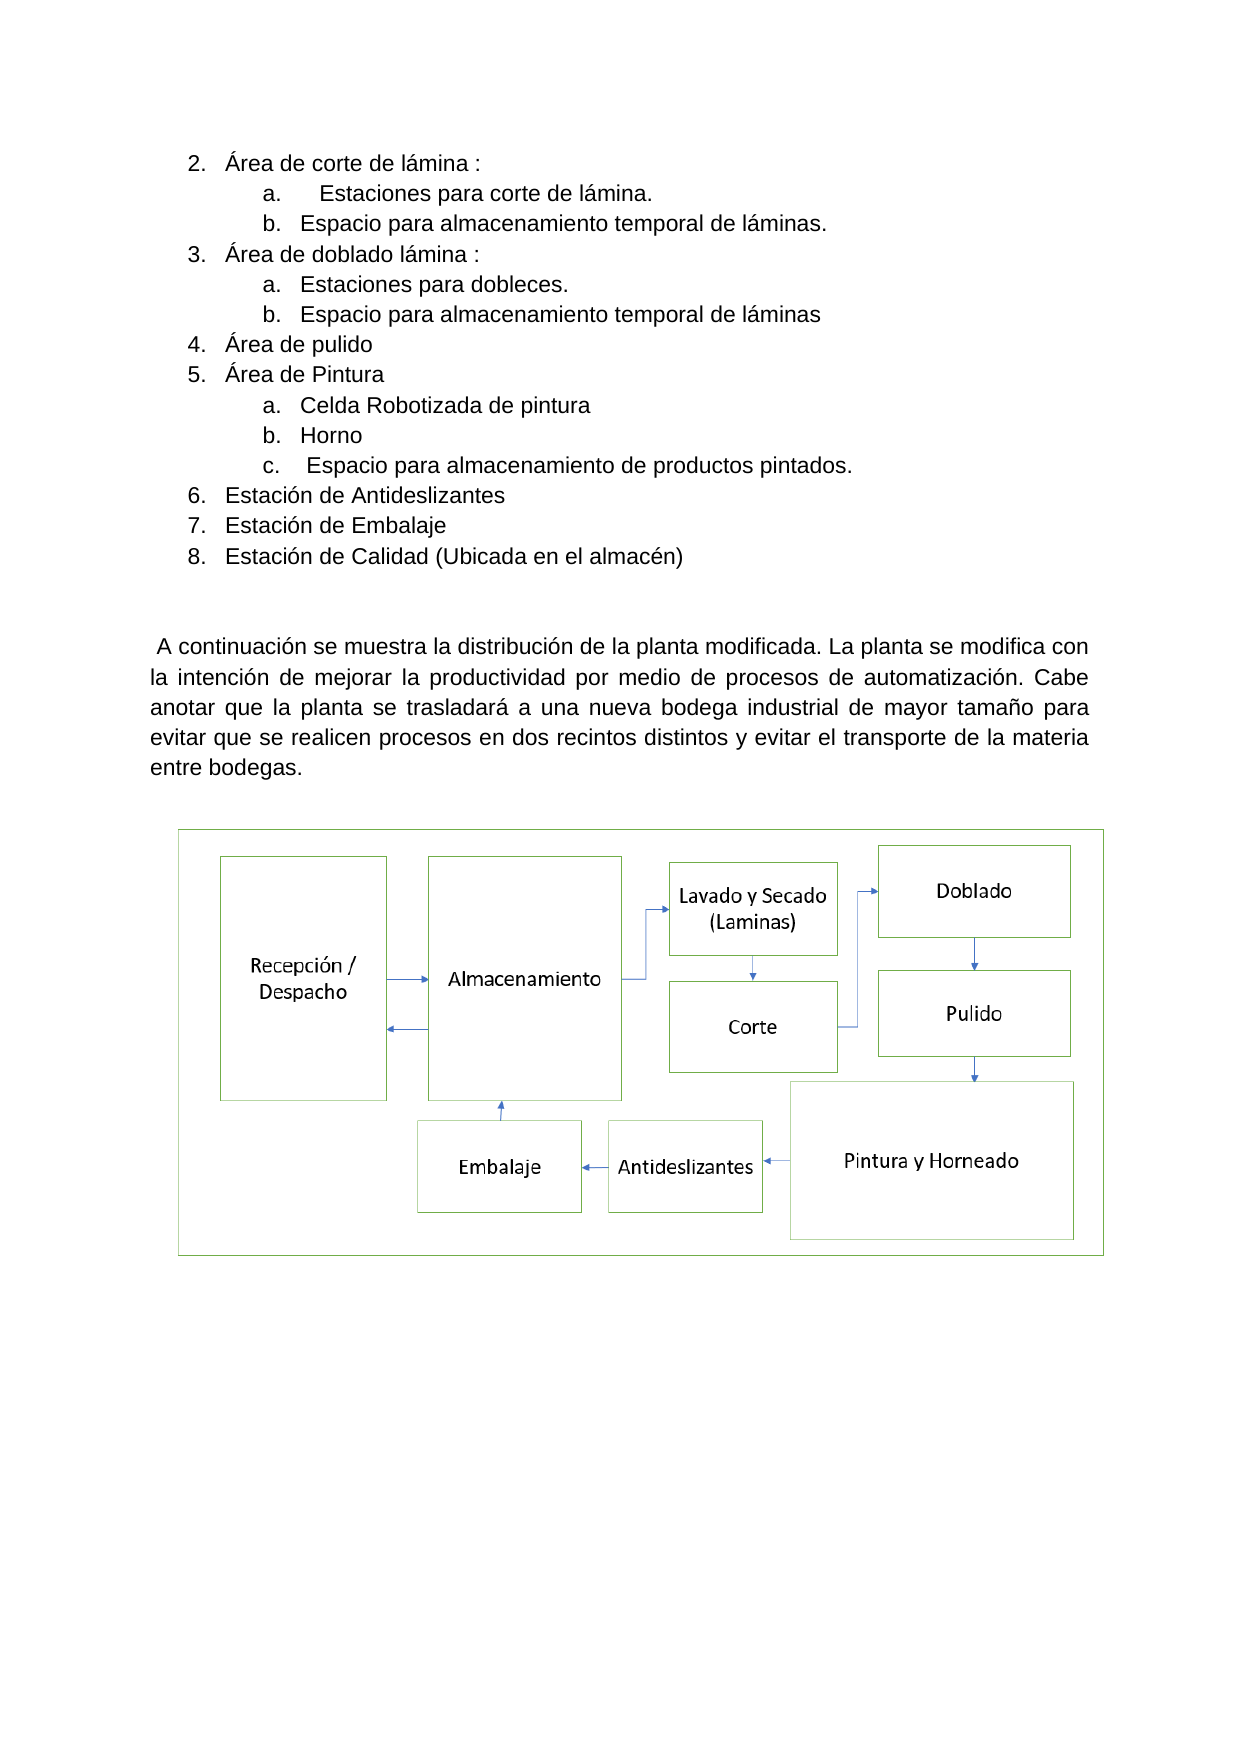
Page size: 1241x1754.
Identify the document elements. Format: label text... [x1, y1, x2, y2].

list Espacio para almacenamiento temporal de láminas. [262, 210, 1090, 237]
list Estación de Antideslizantes [187, 482, 1090, 509]
list Horno [262, 422, 1090, 448]
list Área de Pintura [187, 361, 1090, 388]
list Estación de Calidad (Ubicada en el almacén) [187, 543, 1090, 569]
list Área de doblado lámina : [187, 241, 1090, 267]
list Espacio para almacenamiento temporal de láminas [262, 301, 1090, 327]
picture [150, 814, 1144, 1269]
list Estación de Embalaje [187, 512, 1090, 539]
list Espacio para almacenamiento de productos pintados. [262, 452, 1090, 478]
list Área de pulido [187, 331, 1090, 358]
list Estaciones para corte de lámina. [262, 180, 1090, 207]
text A continuación se muestra la distribución de la planta modificada. La planta se modifica con la intención de mejorar la productividad por medio de procesos de automatización. Cabe anotar que la planta se trasladará a una nueva bodega industrial de mayor tamaño para evitar que se realicen procesos en dos recintos distintos y evitar el transporte de la materia entre bodegas. [150, 633, 1090, 781]
list Área de corte de lámina : [187, 150, 1090, 176]
list Estaciones para dobleces. [262, 271, 1090, 297]
list Celda Robotizada de pintura [262, 392, 1090, 418]
